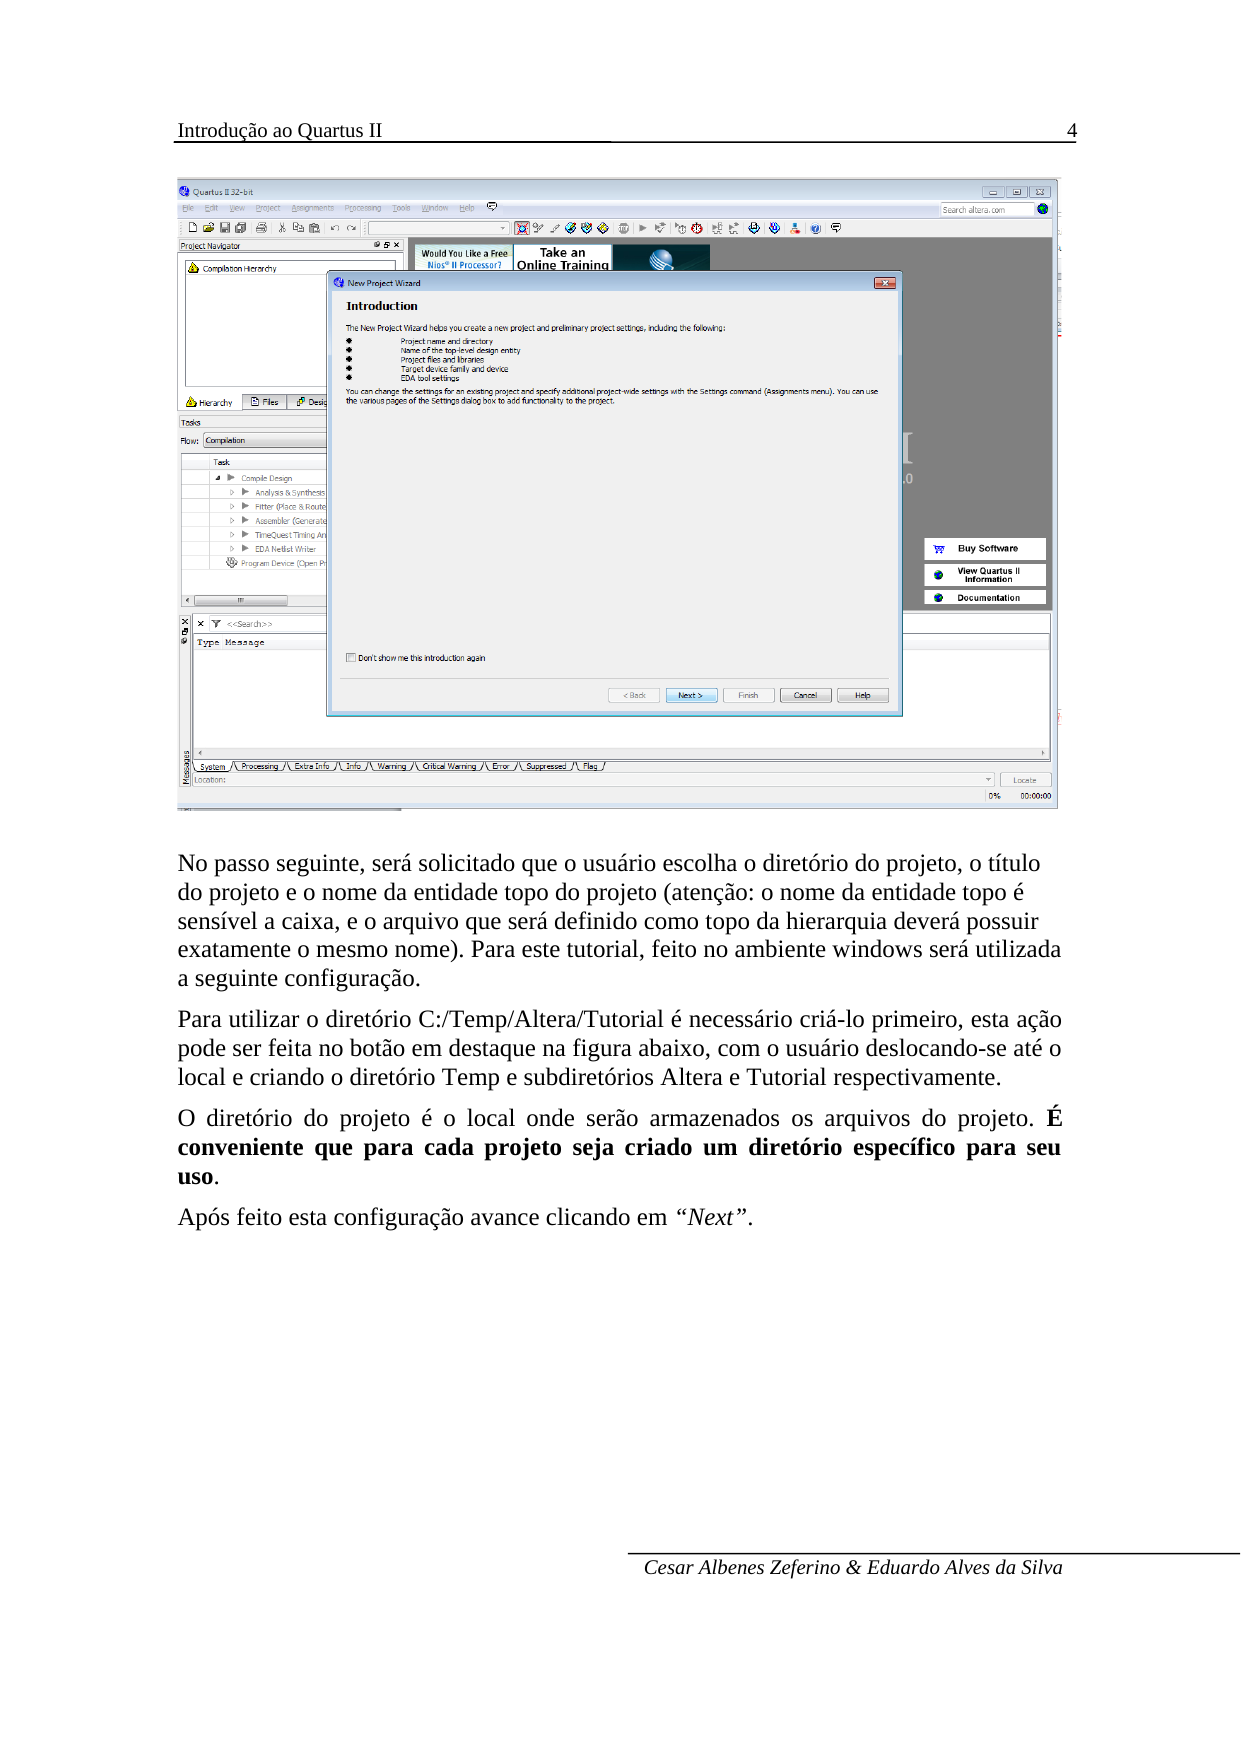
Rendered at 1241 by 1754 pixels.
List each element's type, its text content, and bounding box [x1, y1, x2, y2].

text Após feito esta configuração avance clicando em “Next”. [177, 1202, 1063, 1231]
text Para utilizar o diretório C:/Temp/Altera/Tutorial é necessário criá-lo primeiro, esta ação pode ser feita no botão em destaque na figura abaixo, com o usuário deslocando-se até o local e criando o diretório Temp e subdiretórios Altera e Tutorial respectivamente. [177, 1004, 1063, 1091]
picture [177, 177, 1062, 811]
text O diretório do projeto é o local onde serão armazenados os arquivos do projeto. É conveniente que para cada projeto seja criado um diretório específico para seu uso. [177, 1103, 1063, 1189]
text No passo seguinte, será solicitado que o usuário escolha o diretório do projeto, o título do projeto e o nome da entidade topo do projeto (atenção: o nome da entidade topo é sensível a caixa, e o arquivo que será definido como topo da hierarquia deverá possuir exatamente o mesmo nome). Para este tutorial, feito no ambiente windows será utilizada a seguinte configuração. [177, 848, 1063, 992]
